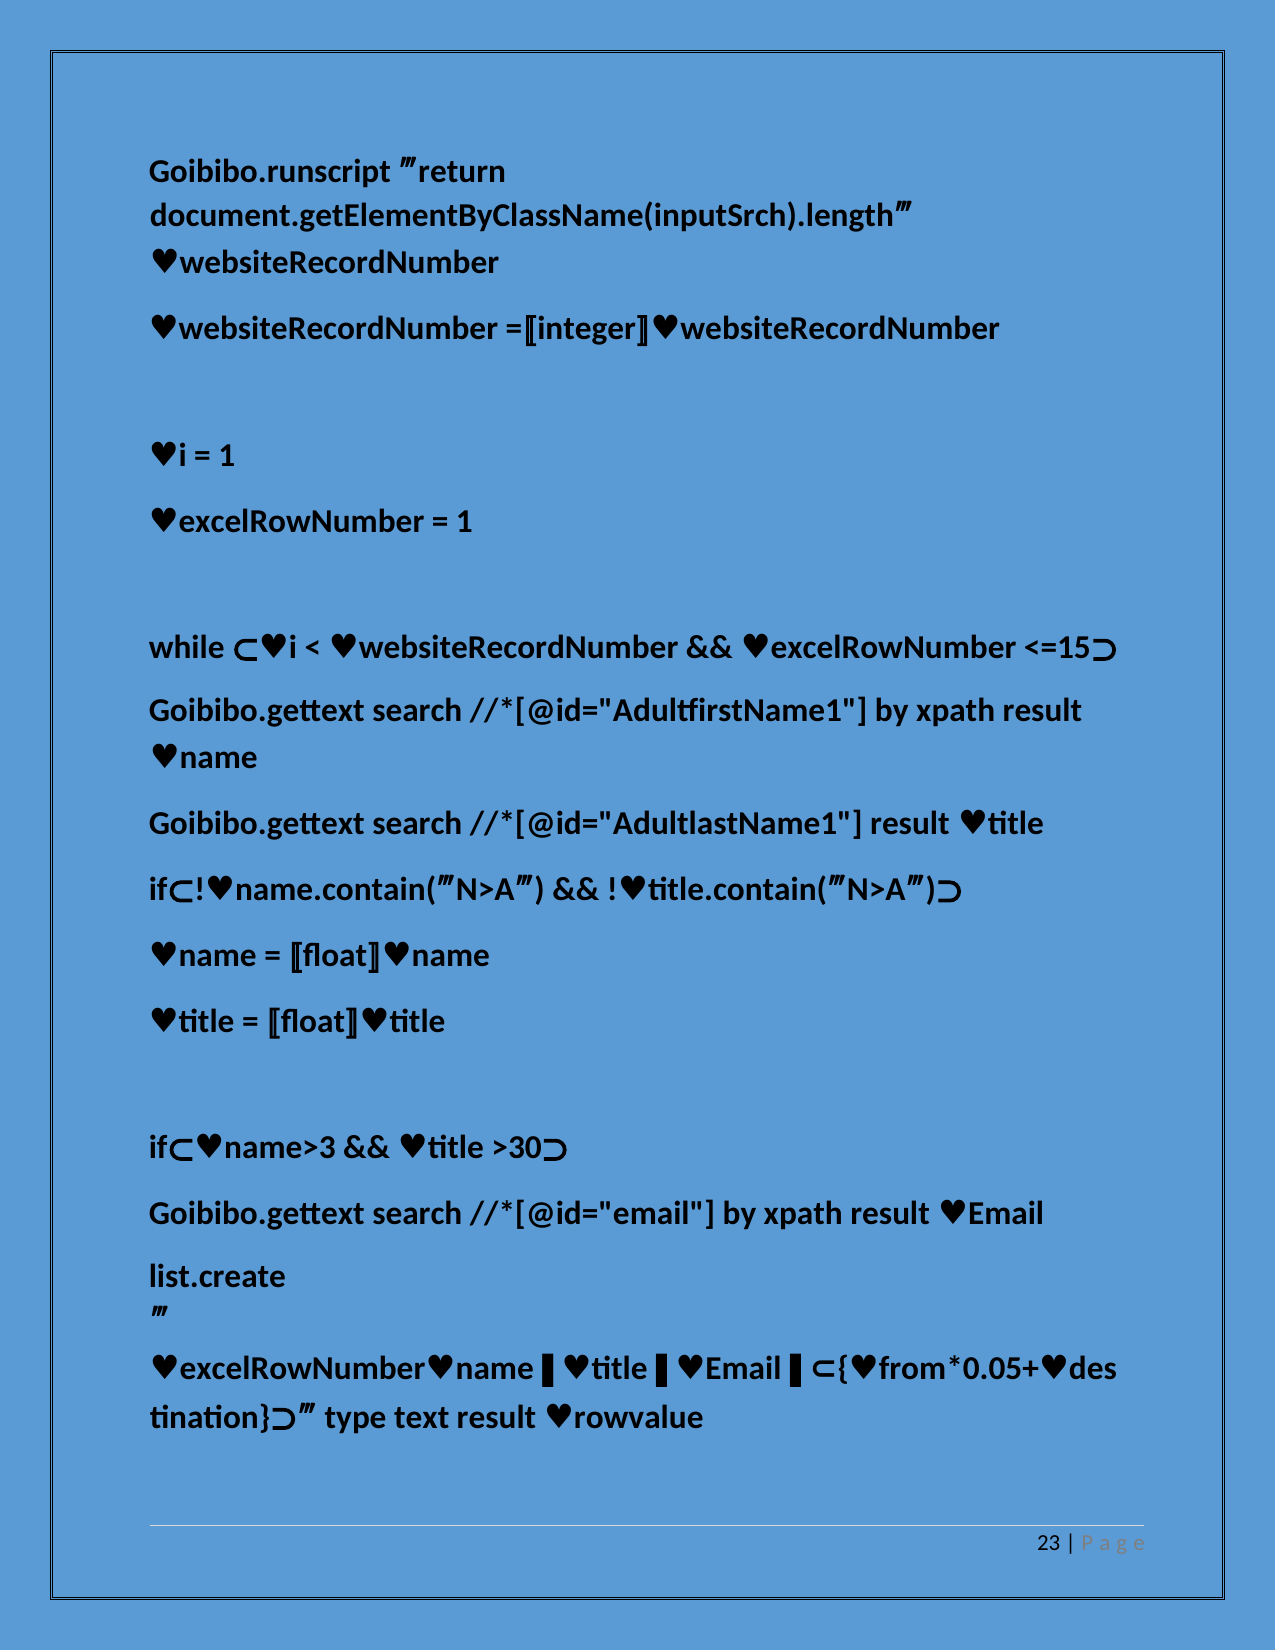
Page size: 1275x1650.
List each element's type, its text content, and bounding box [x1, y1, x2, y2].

text Goibibo.gettext search //*[@id="AdultlastName1"] result ♥title [148, 799, 1124, 844]
text Goibibo.gettext search //*[@id="email"] by xpath result ♥Email [148, 1189, 1124, 1234]
text ♥name = ⟦float⟧♥name [148, 931, 1124, 976]
text while ⊂♥i < ♥websiteRecordNumber && ♥excelRowNumber <=15⊃ [148, 623, 1124, 669]
text Goibibo.gettext search //*[@id="AdultfirstName1"] by xpath result ♥name [148, 689, 1124, 779]
text if⊂♥name>3 && ♥title >30⊃ [148, 1123, 1124, 1169]
text ♥excelRowNumber = 1 [148, 497, 1124, 542]
text ♥websiteRecordNumber =⟦integer⟧♥websiteRecordNumber [148, 304, 1124, 349]
text list.create ‴♥excelRowNumber♥name❚♥title❚♥Email❚⊂{♥from*0.05+♥destination}⊃‴ type text result ♥rowvalue [148, 1255, 1124, 1438]
text ♥i = 1 [148, 431, 1124, 476]
text ♥title = ⟦float⟧♥title [148, 997, 1124, 1042]
text Goibibo.runscript ‴return document.getElementByClassName(inputSrch).length‴ ♥websiteRecordNumber [148, 150, 1124, 284]
text if⊂!♥name.contain(‴N>A‴) && !♥title.contain(‴N>A‴)⊃ [148, 865, 1124, 910]
